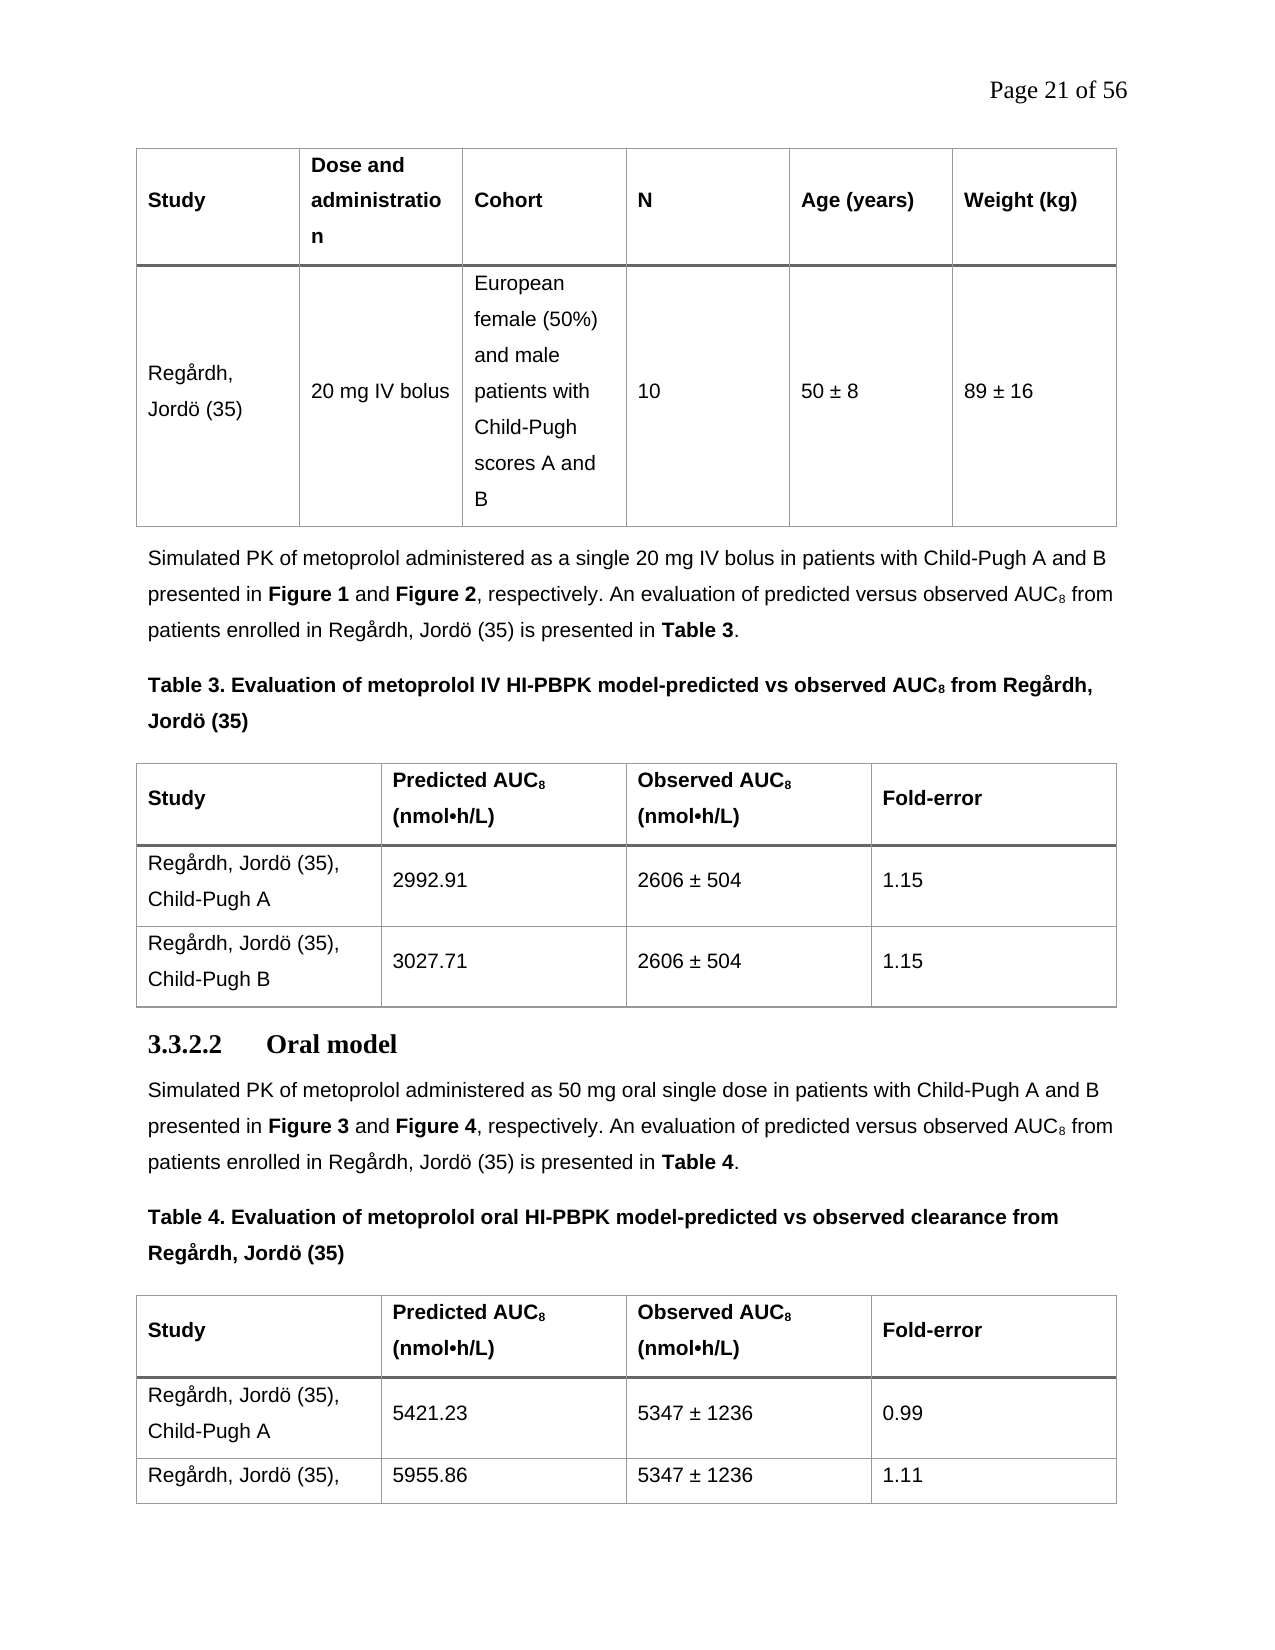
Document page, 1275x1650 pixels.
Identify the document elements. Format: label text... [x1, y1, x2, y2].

table_cell 50 ± 8 [790, 267, 952, 526]
table_header Study [137, 764, 381, 843]
table_cell 5955.86 [382, 1459, 626, 1503]
table_cell 1.11 [872, 1459, 1116, 1503]
table_cell European female (50%) and male patients with Child-Pugh scores A and B [463, 267, 626, 526]
table_header Observed AUC8 (nmol•h/L) [627, 764, 871, 843]
table_cell 5347 ± 1236 [627, 1379, 871, 1458]
text Simulated PK of metoprolol administered as 50 mg oral single dose in patients with Child-Pugh A and B presented in Figure 3 and Figure 4, respectively. An evaluation of predicted versus observed AUC8 from patients enrolled in Regårdh, Jordö (35) is presented in Table 4. [148, 1078, 1127, 1174]
text Table 3. Evaluation of metoprolol IV HI-PBPK model-predicted vs observed AUC8 from Regårdh, Jordö (35) [148, 672, 1127, 732]
table_cell 20 mg IV bolus [300, 267, 462, 526]
table_header Cohort [463, 149, 626, 264]
table_header Observed AUC8 (nmol•h/L) [627, 1296, 871, 1376]
table_cell 5421.23 [382, 1379, 626, 1458]
table_header Age (years) [790, 149, 952, 264]
table_cell 2606 ± 504 [627, 847, 871, 926]
table_cell 10 [627, 267, 789, 526]
table_cell Regårdh, Jordö (35) [137, 267, 299, 526]
text Table 4. Evaluation of metoprolol oral HI-PBPK model-predicted vs observed clearance from Regårdh, Jordö (35) [148, 1205, 1127, 1265]
table_header Predicted AUC8 (nmol•h/L) [382, 764, 626, 843]
table_header Weight (kg) [953, 149, 1116, 264]
table_header Dose and administration [300, 149, 462, 264]
subtitle Oral model [148, 1028, 1127, 1059]
table_cell 2992.91 [382, 847, 626, 926]
text Simulated PK of metoprolol administered as a single 20 mg IV bolus in patients with Child-Pugh A and B presented in Figure 1 and Figure 2, respectively. An evaluation of predicted versus observed AUC8 from patients enrolled in Regårdh, Jordö (35) is presented in Table 3. [148, 546, 1127, 642]
table_header Predicted AUC8 (nmol•h/L) [382, 1296, 626, 1376]
table_header Study [137, 149, 299, 264]
table_cell 1.15 [872, 847, 1116, 926]
table_cell 2606 ± 504 [627, 927, 871, 1006]
table_cell Regårdh, Jordö (35), Child-Pugh B [137, 927, 381, 1006]
table_header Fold-error [872, 764, 1116, 843]
table_cell Regårdh, Jordö (35), Child-Pugh A [137, 847, 381, 926]
table_cell 5347 ± 1236 [627, 1459, 871, 1503]
table_cell 3027.71 [382, 927, 626, 1006]
table_header N [627, 149, 789, 264]
table_cell 0.99 [872, 1379, 1116, 1458]
table_cell 1.15 [872, 927, 1116, 1006]
table_header Study [137, 1296, 381, 1376]
table_cell 89 ± 16 [953, 267, 1116, 526]
table_cell Regårdh, Jordö (35), Child-Pugh B [137, 1459, 381, 1503]
table_cell Regårdh, Jordö (35), Child-Pugh A [137, 1379, 381, 1458]
table_header Fold-error [872, 1296, 1116, 1376]
